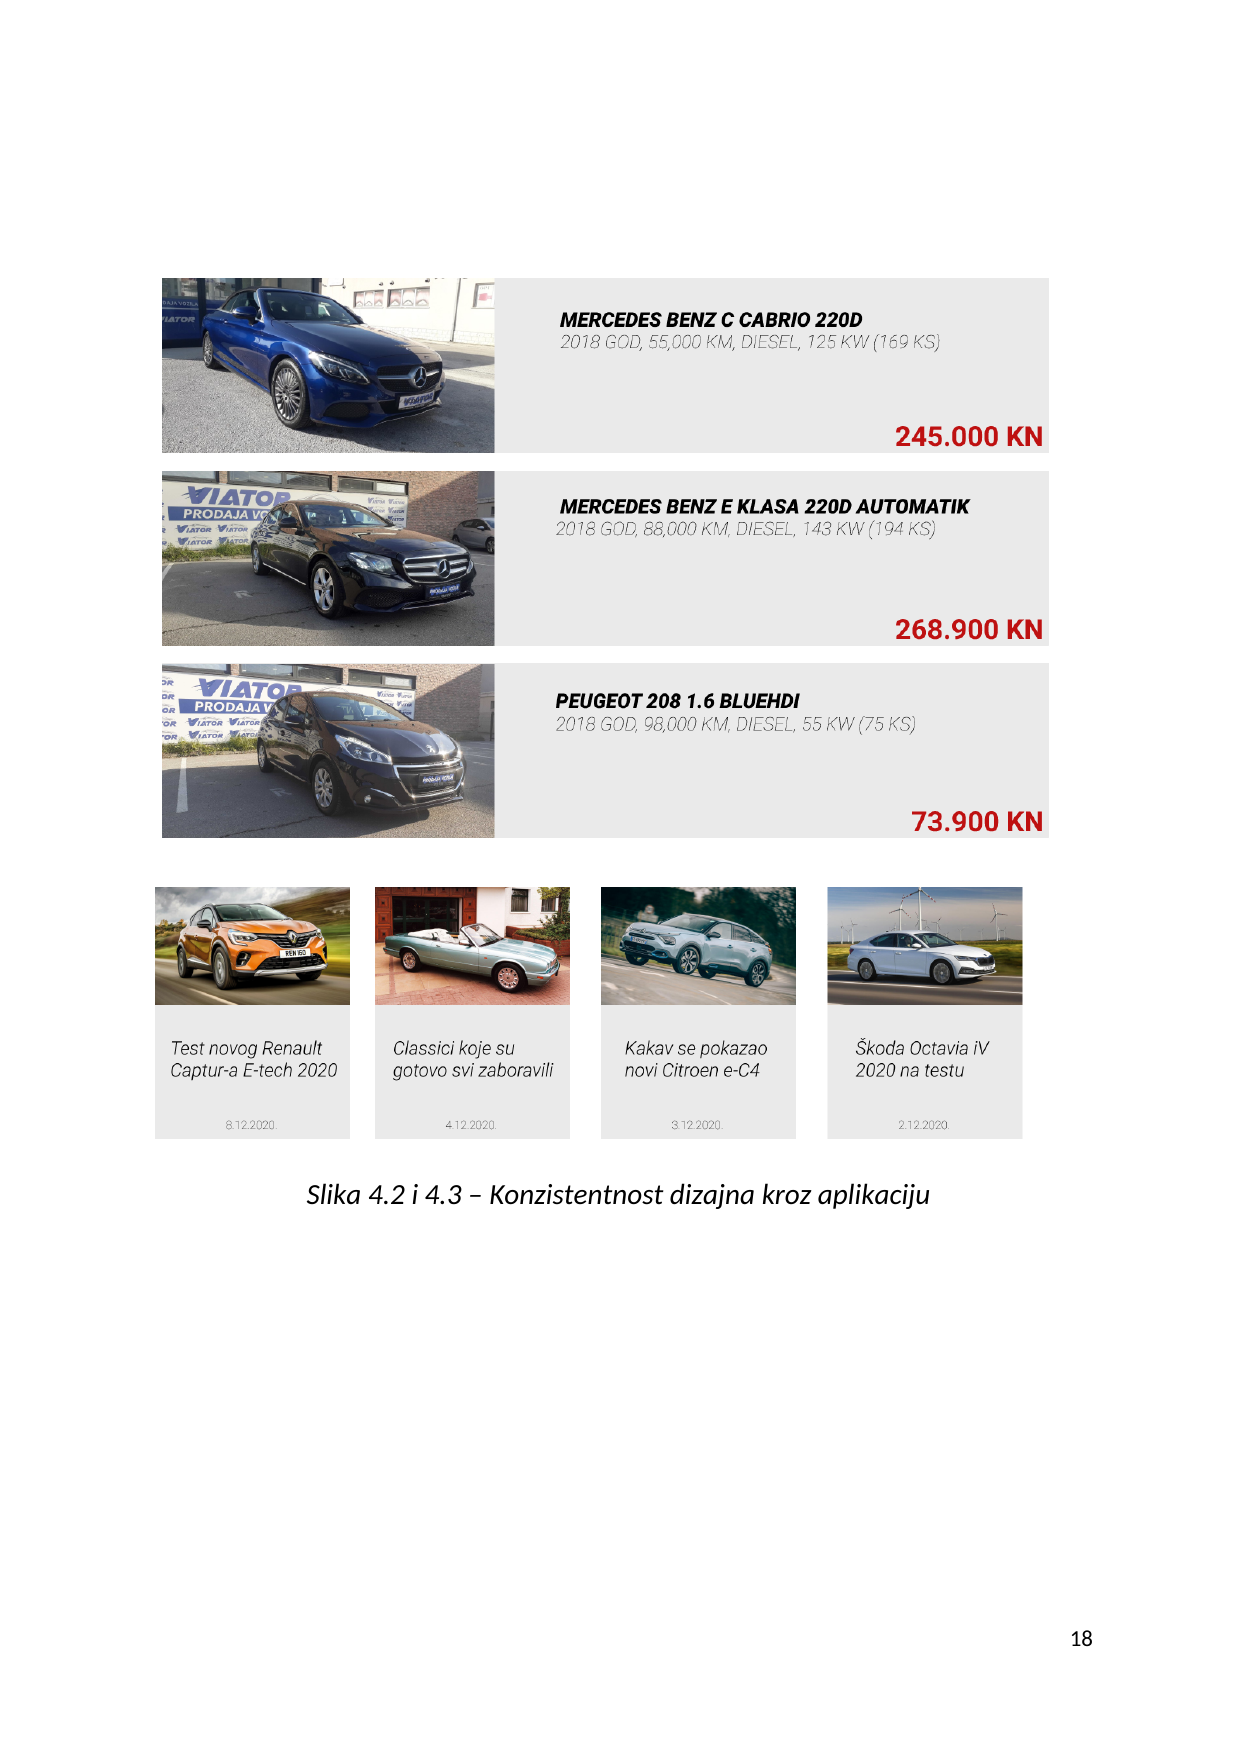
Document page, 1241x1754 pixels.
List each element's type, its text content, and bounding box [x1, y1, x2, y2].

picture [147, 241, 1093, 848]
picture [147, 872, 1093, 1152]
text Slika 4.2 i 4.3 – Konzistentnost dizajna kroz aplikaciju [148, 1176, 1093, 1212]
